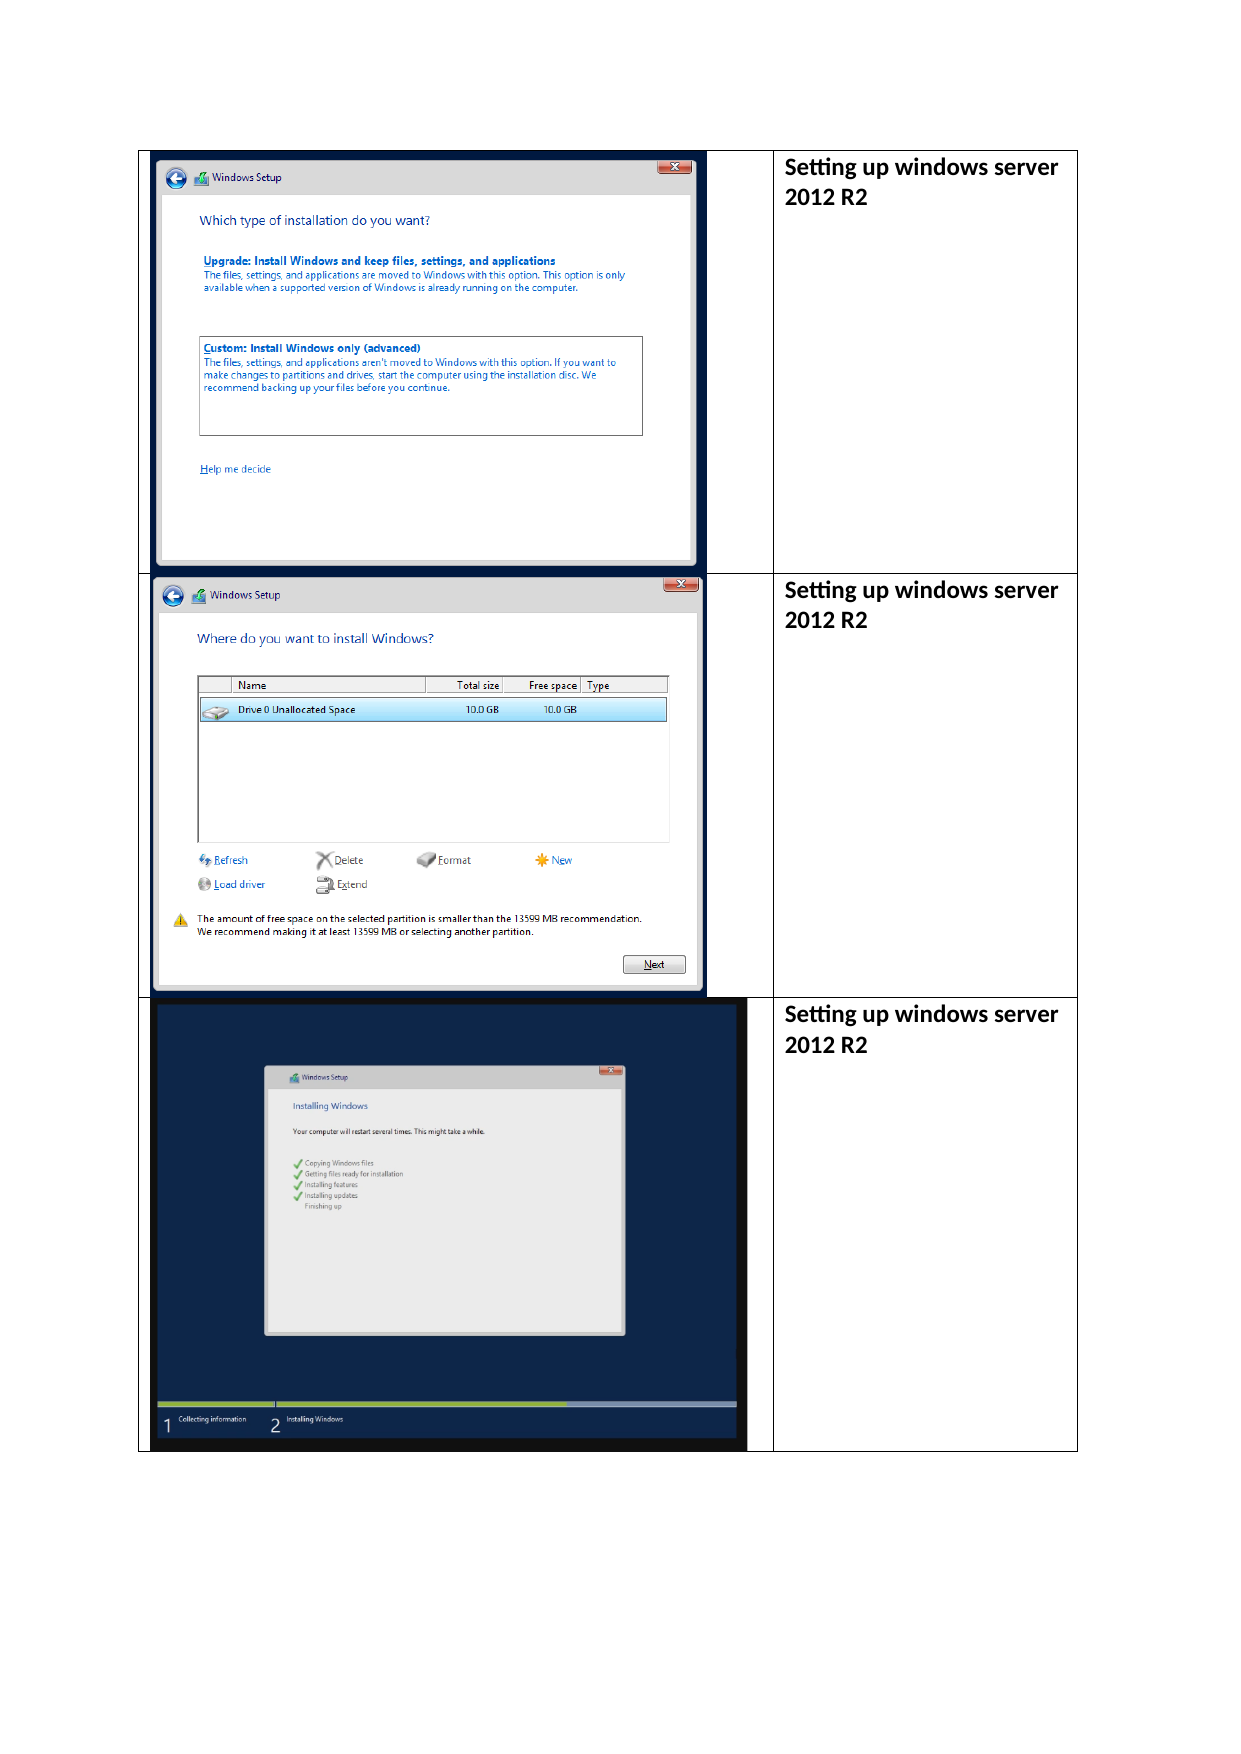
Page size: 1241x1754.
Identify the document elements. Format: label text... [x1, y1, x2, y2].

table_cell [139, 574, 150, 997]
table_cell [139, 151, 150, 573]
table_cell [707, 574, 773, 997]
picture [150, 151, 748, 1452]
table_cell [139, 998, 150, 1451]
table_cell Setting up windows server 2012 R2 [774, 998, 1077, 1451]
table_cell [774, 151, 1077, 573]
table_cell [748, 998, 773, 1451]
table_cell [707, 151, 773, 573]
table_cell Setting up windows server 2012 R2 [774, 574, 1077, 997]
